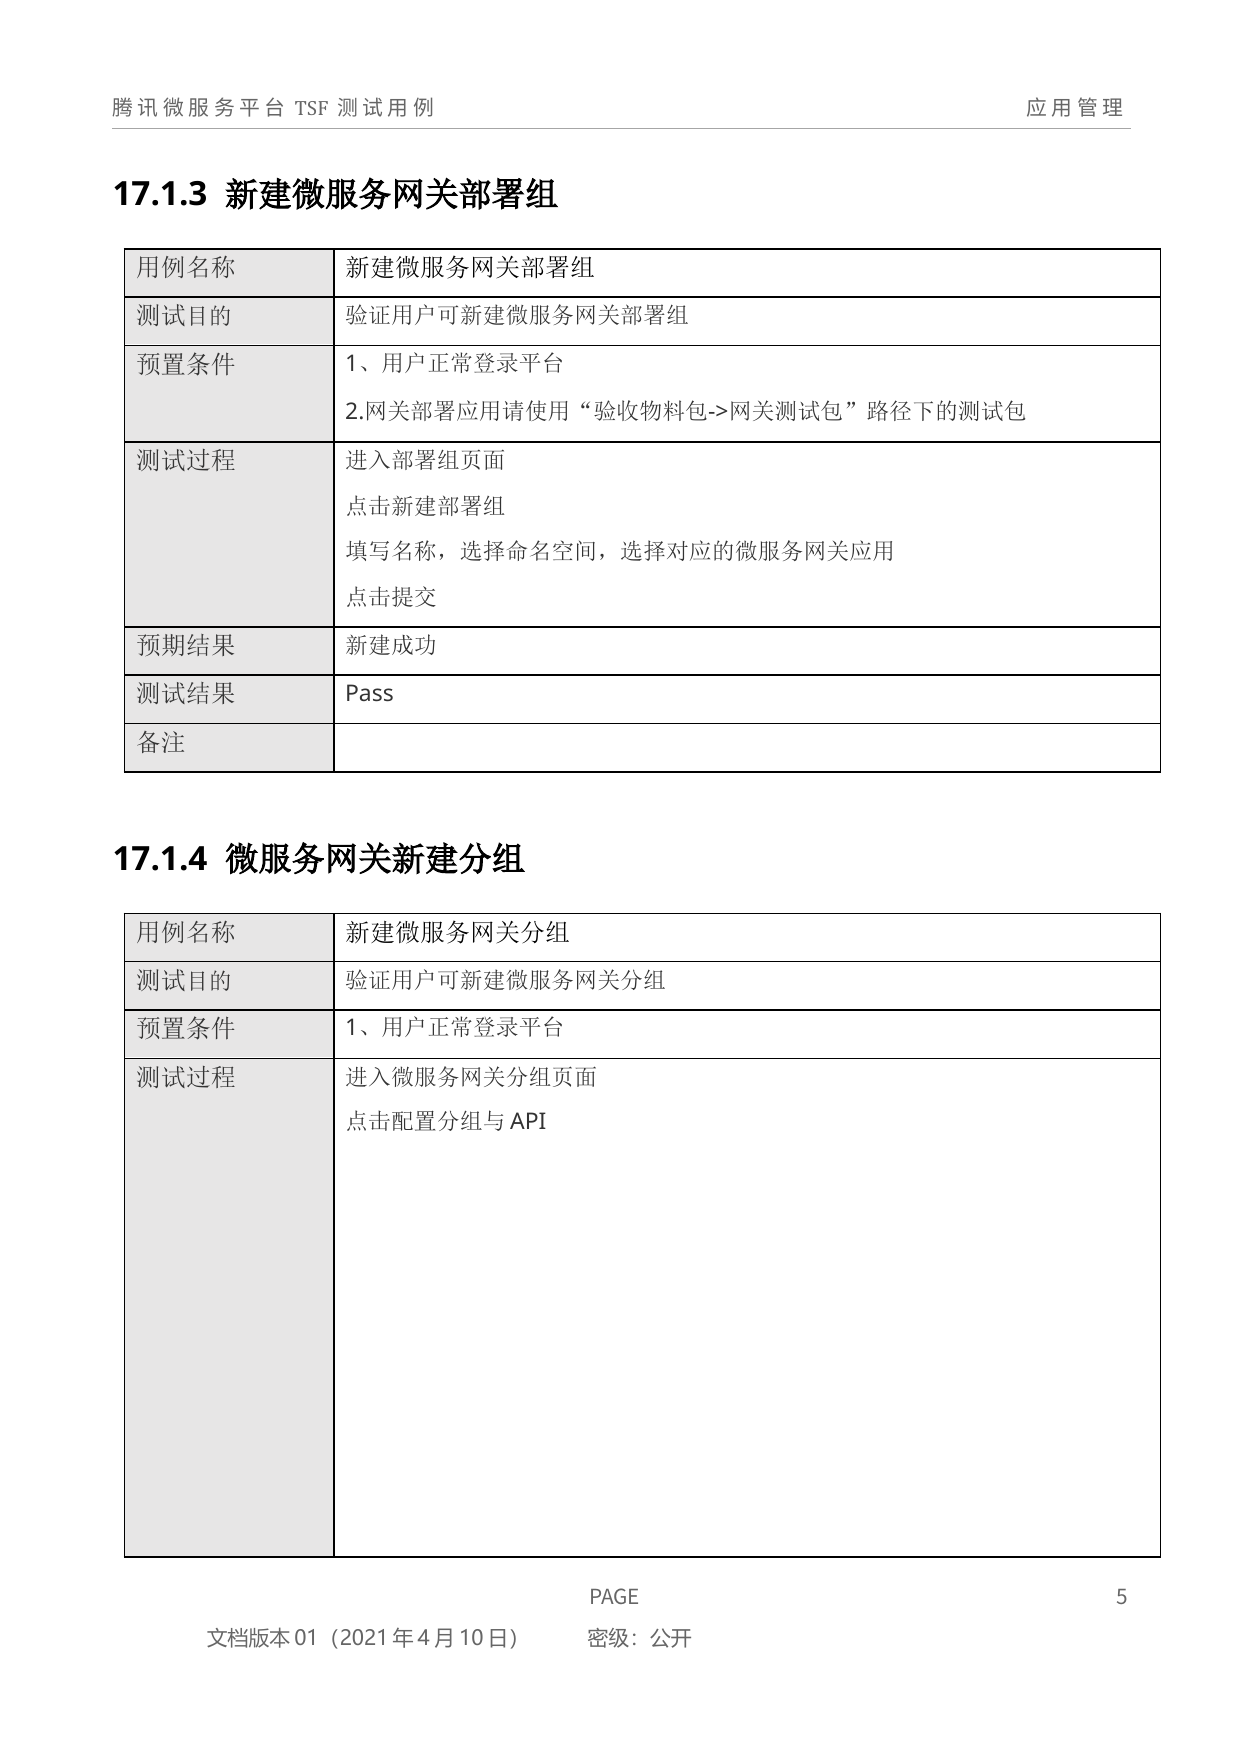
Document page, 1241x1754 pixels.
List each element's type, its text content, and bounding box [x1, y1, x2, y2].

table_cell Pass [335, 676, 1160, 723]
table_cell 测试过程 [125, 443, 333, 626]
table_cell 1、用户正常登录平台 [335, 1011, 1160, 1057]
table_header 新建微服务网关分组 [335, 914, 1160, 961]
table_header 用例名称 [125, 250, 333, 296]
table_cell 验证用户可新建微服务网关分组 [335, 962, 1160, 1009]
table_cell 备注 [125, 724, 333, 771]
table_cell 预期结果 [125, 628, 333, 674]
table_cell 测试目的 [125, 298, 333, 344]
table_cell 预置条件 [125, 346, 333, 441]
table_header 用例名称 [125, 914, 333, 961]
table_cell 预置条件 [125, 1011, 333, 1057]
text 微服务网关新建分组 [112, 825, 1128, 890]
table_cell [335, 1059, 1160, 1556]
table_header 新建微服务网关部署组 [335, 250, 1160, 296]
table_cell 新建成功 [335, 628, 1160, 674]
table_cell 测试过程 [125, 1059, 333, 1556]
table_cell 测试目的 [125, 962, 333, 1009]
table_cell 测试结果 [125, 676, 333, 723]
table_cell 进入部署组页面 点击新建部署组 填写名称，选择命名空间，选择对应的微服务网关应用 点击提交 [335, 443, 1160, 626]
table_cell 1、用户正常登录平台 2.网关部署应用请使用“验收物料包->网关测试包”路径下的测试包 [335, 346, 1160, 441]
text 新建微服务网关部署组 [112, 160, 1128, 225]
table_cell [335, 724, 1160, 771]
table_cell 验证用户可新建微服务网关部署组 [335, 298, 1160, 344]
